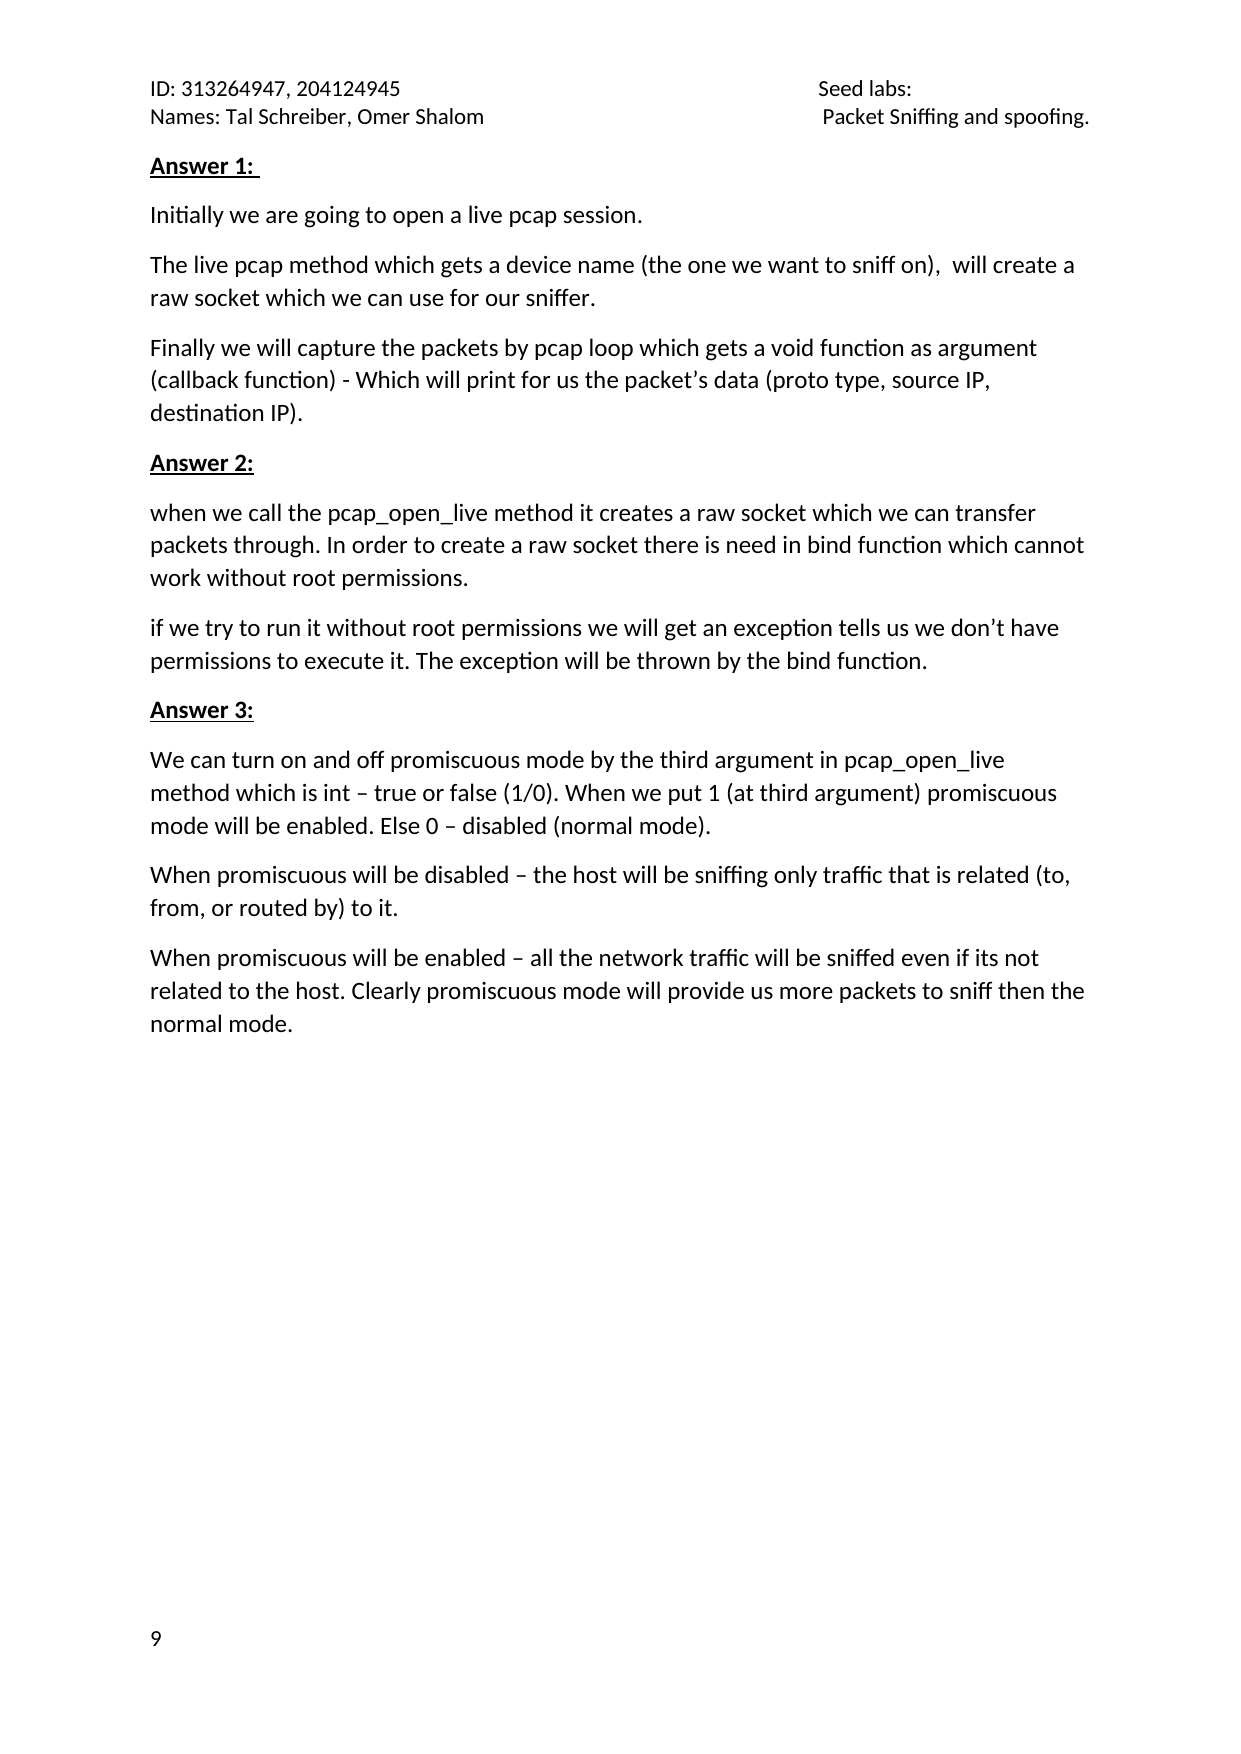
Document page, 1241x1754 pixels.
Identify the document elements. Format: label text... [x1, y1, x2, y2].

text Finally we will capture the packets by pcap loop which gets a void function as argument (callback function) - Which will print for us the packet’s data (proto type, source IP, destination IP). [150, 282, 1090, 378]
text Answer 3: [150, 645, 1090, 676]
text We can turn on and off promiscuous mode by the third argument in pcap_open_live method which is int – true or false (1/0). When we put 1 (at third argument) promiscuous mode will be enabled. Else 0 – disabled (normal mode). [150, 694, 1090, 791]
text When promiscuous will be disabled – the host will be sniffing only traffic that is related (to, from, or routed by) to it. [150, 810, 1090, 873]
text When promiscuous will be enabled – all the network traffic will be sniffed even if its not related to the host. Clearly promiscuous mode will provide us more packets to sniff then the normal mode. [150, 892, 1090, 989]
text The live pcap method which gets a device name (the one we want to sniff on), will create a raw socket which we can use for our sniffer. [150, 199, 1090, 263]
text Answer 2: [150, 397, 1090, 428]
text Initially we are going to open a live pcap session. [150, 150, 1090, 181]
text when we call the pcap_open_live method it creates a raw socket which we can transfer packets through. In order to create a raw socket there is need in bind function which cannot work without root permissions. [150, 447, 1090, 543]
text if we try to run it without root permissions we will get an exception tells us we don’t have permissions to execute it. The exception will be thrown by the bind function. [150, 562, 1090, 626]
